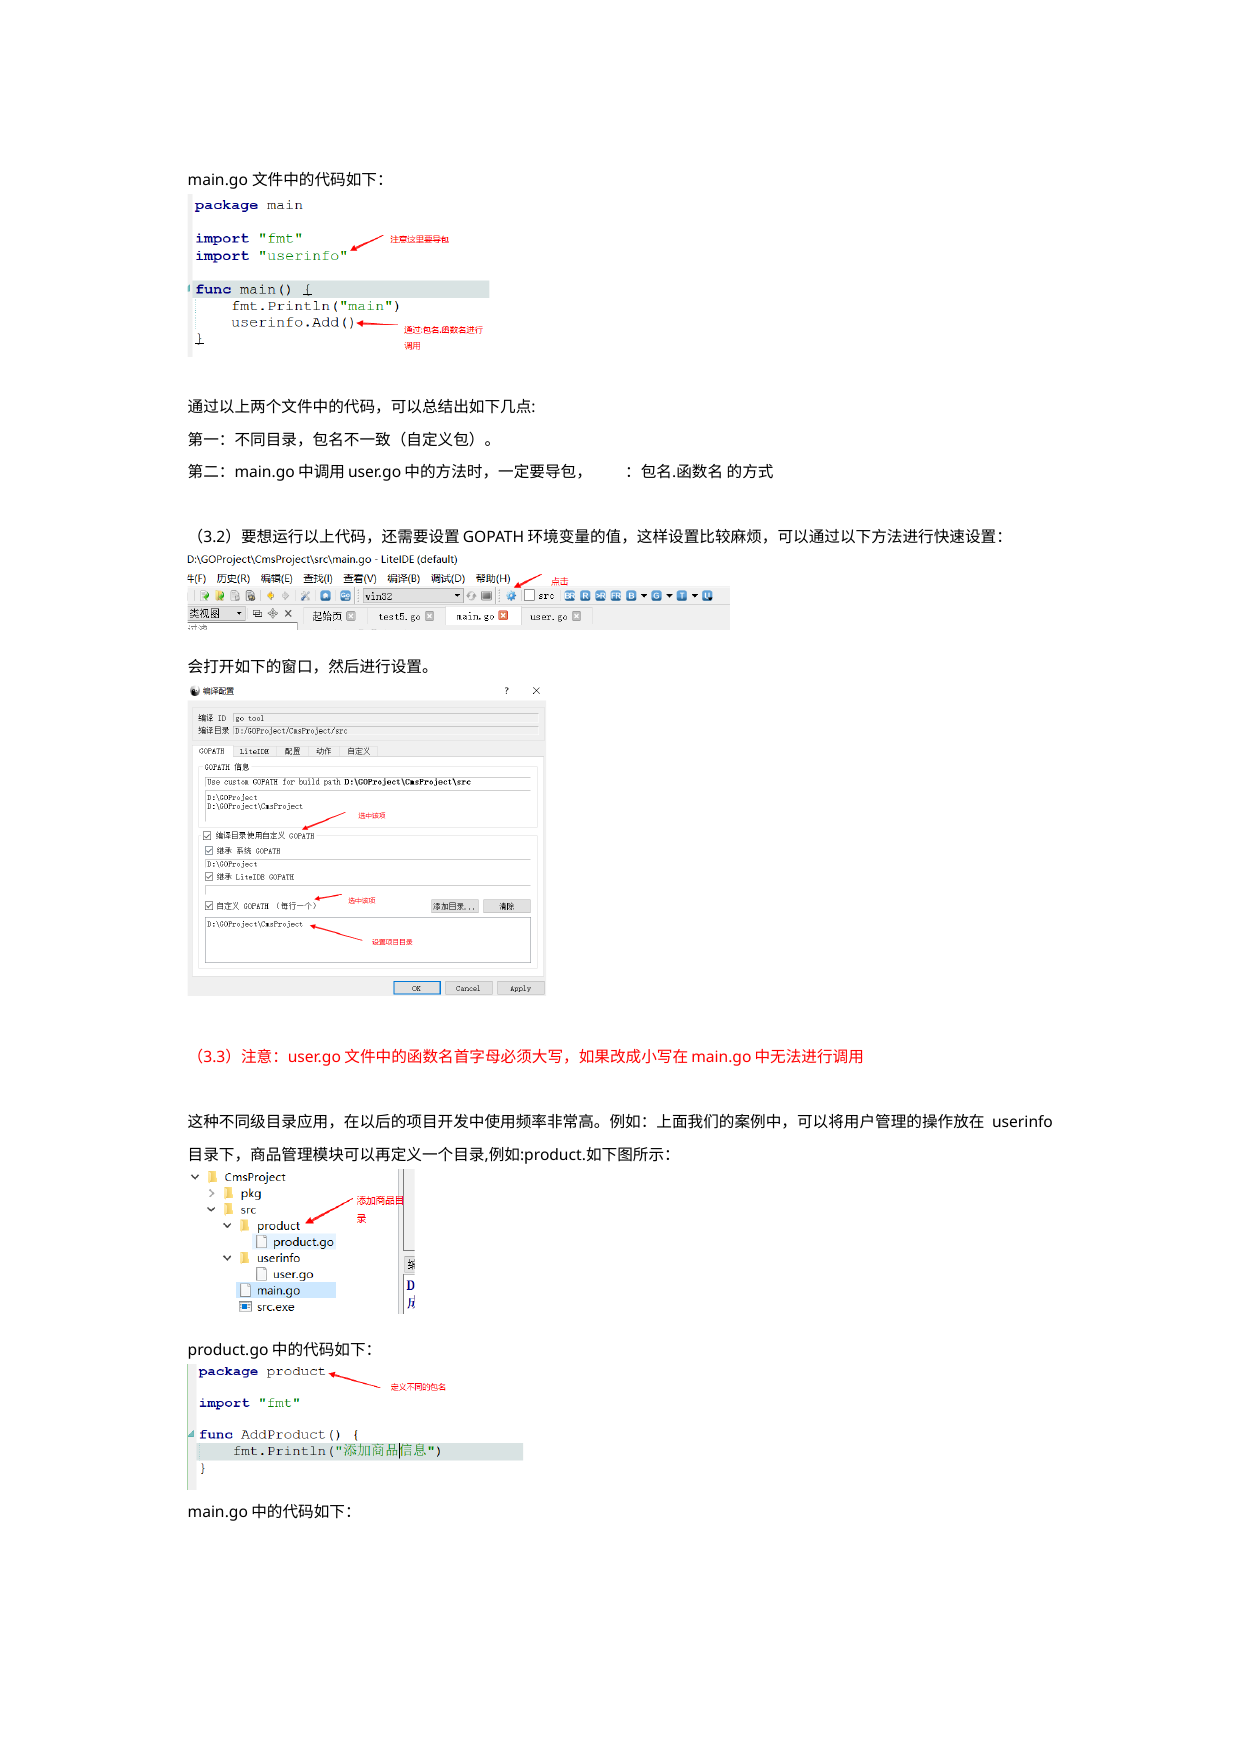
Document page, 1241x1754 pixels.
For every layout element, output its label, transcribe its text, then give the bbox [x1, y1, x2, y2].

text main.go中的代码如下： [187, 1494, 1053, 1527]
text product.go中的代码如下： [187, 1332, 1053, 1364]
text （3.3）注意：user.go文件中的函数名首字母必须大写，如果改成小写在main.go中无法进行调用 [187, 1039, 1053, 1072]
text （3.2）要想运行以上代码，还需要设置GOPATH环境变量的值，这样设置比较麻烦，可以通过以下方法进行快速设置： [187, 519, 1053, 552]
text 会打开如下的窗口，然后进行设置。 [187, 649, 1053, 682]
text 这种不同级目录应用，在以后的项目开发中使用频率非常高。例如：上面我们的案例中，可以将用户管理的操作放在userinfo目录下，商品管理模块可以再定义一个目录,例如:product.如下图所示： [187, 1104, 1053, 1169]
picture [187, 1169, 415, 1314]
picture [187, 682, 547, 996]
text 通过以上两个文件中的代码，可以总结出如下几点: [187, 389, 1053, 422]
picture [187, 552, 730, 630]
picture [187, 1364, 524, 1490]
text 第一：不同目录，包名不一致（自定义包）。 [187, 422, 1053, 454]
text 第二：main.go中调用user.go中的方法时，一定要导包， ：包名.函数名 的方式 [187, 454, 1053, 487]
picture [187, 194, 490, 357]
text main.go 文件中的代码如下： [187, 162, 1053, 194]
